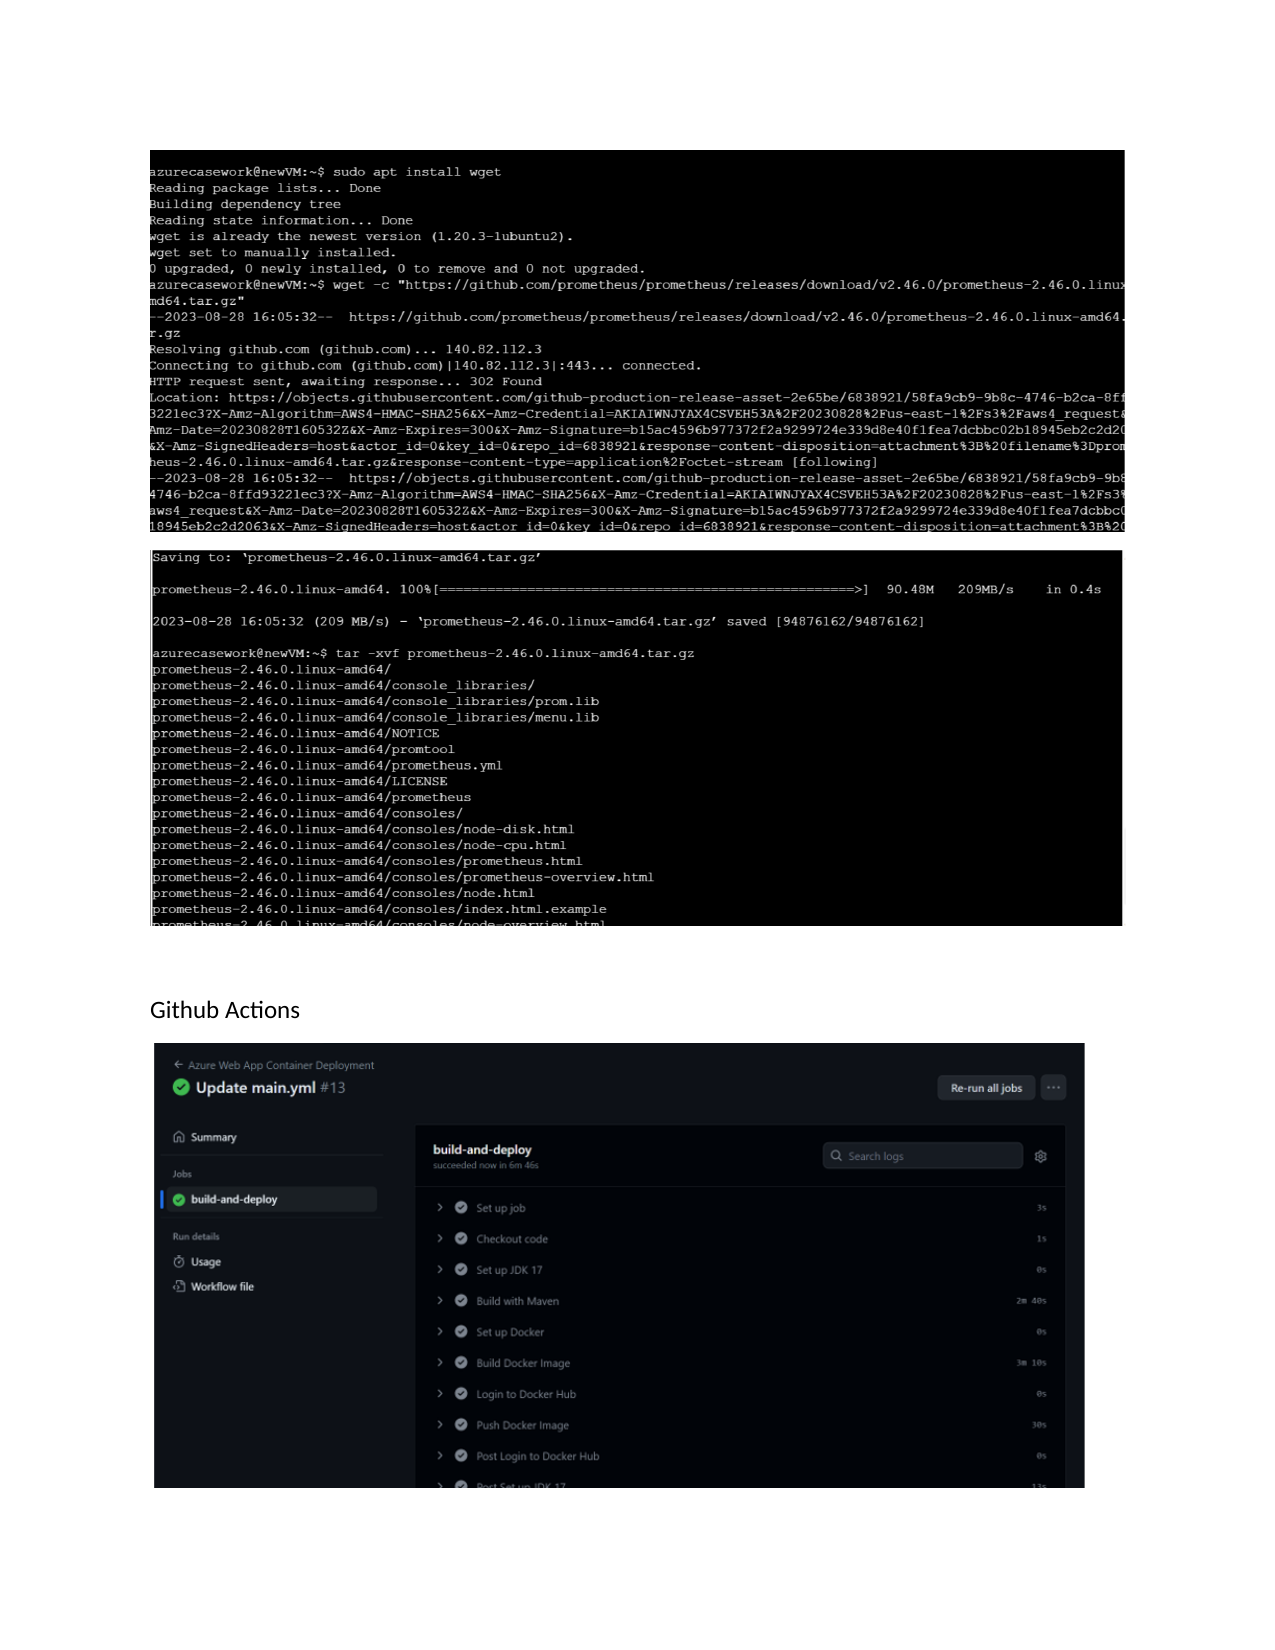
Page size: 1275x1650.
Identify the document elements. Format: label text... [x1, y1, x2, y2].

text Github Actions [150, 994, 1125, 1025]
picture [150, 150, 1125, 532]
picture [150, 550, 1125, 926]
picture [150, 1043, 1085, 1488]
